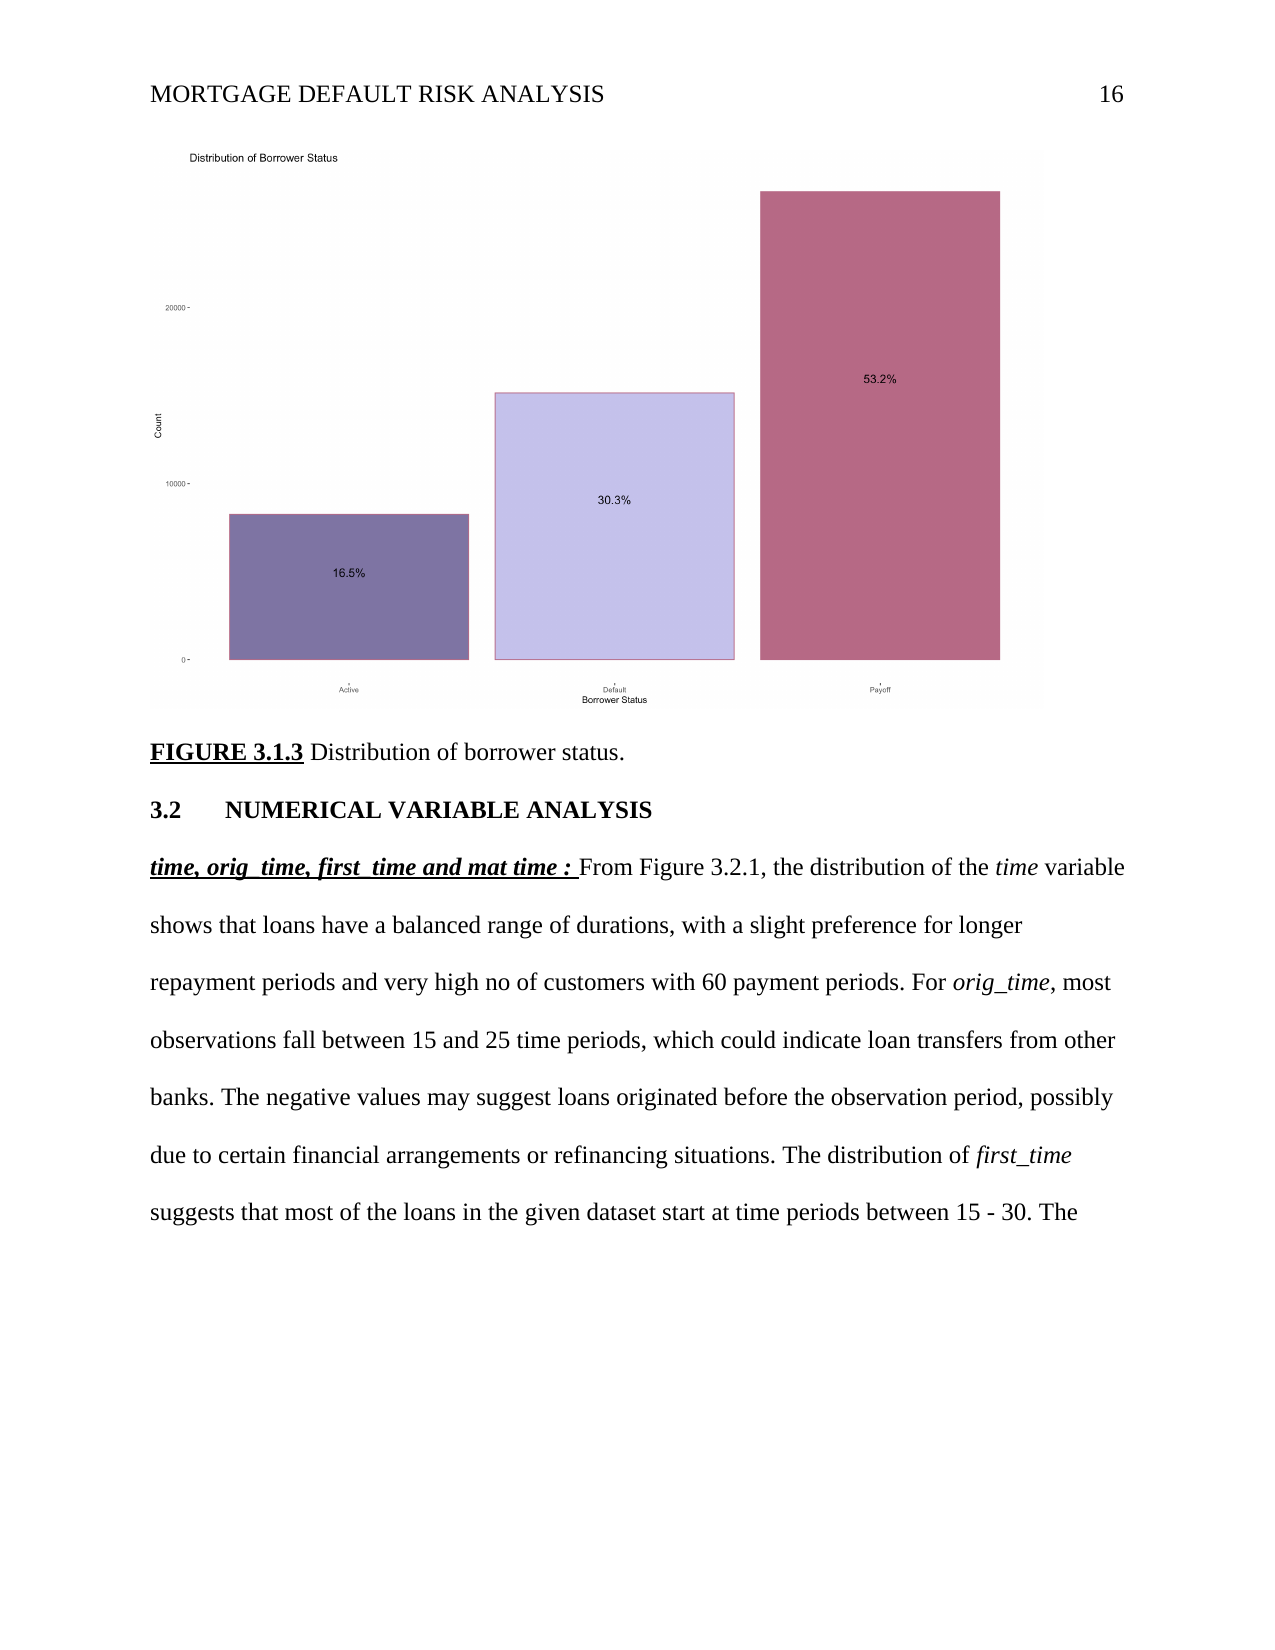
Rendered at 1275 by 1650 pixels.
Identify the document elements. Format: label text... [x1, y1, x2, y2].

text FIGURE 3.1.3 Distribution of borrower status. [150, 737, 1125, 766]
list NUMERICAL VARIABLE ANALYSIS [150, 795, 1125, 824]
picture [150, 150, 1044, 709]
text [150, 852, 1125, 1226]
